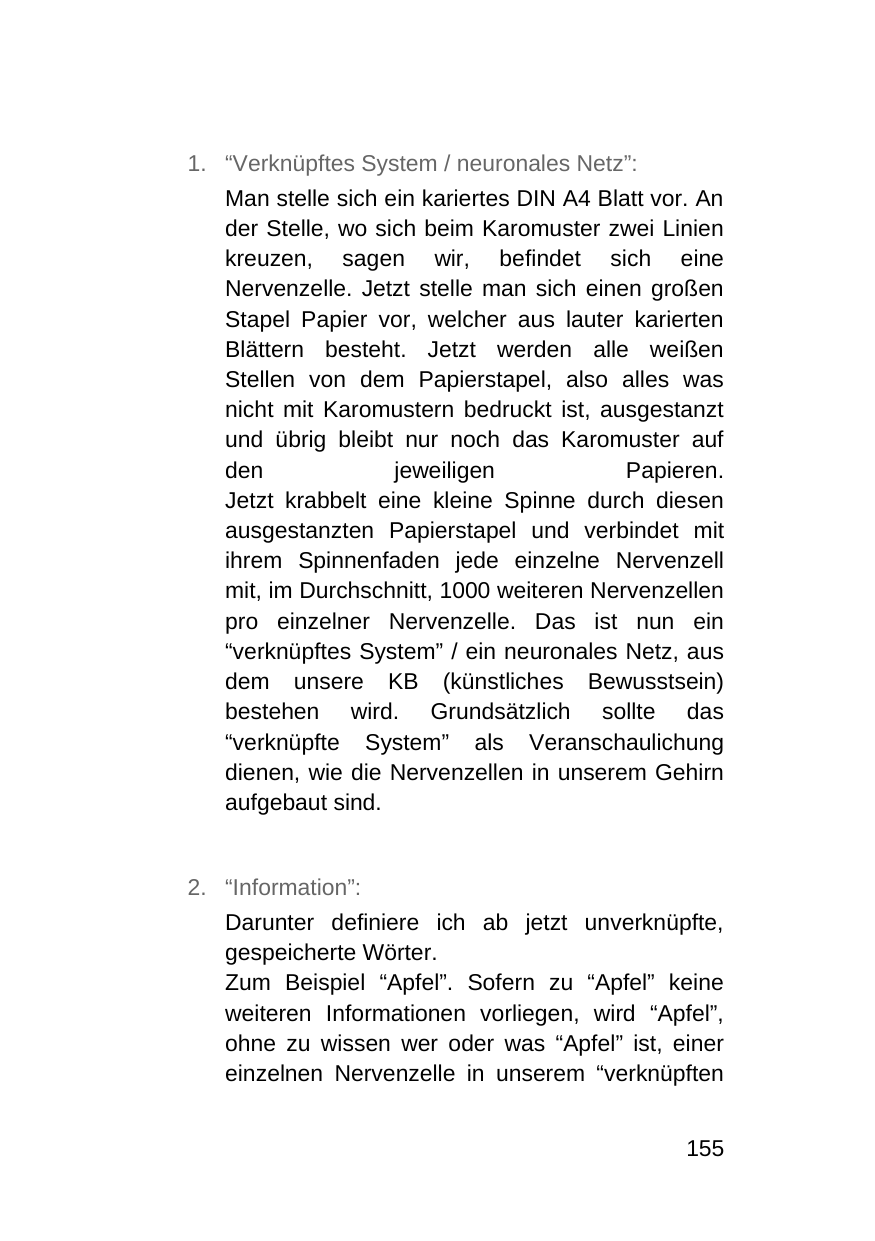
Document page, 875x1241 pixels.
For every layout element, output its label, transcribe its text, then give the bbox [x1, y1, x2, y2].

subtitle “Information”: [187, 874, 724, 901]
text Man stelle sich ein kariertes DIN A4 Blatt vor. An der Stelle, wo sich beim Karomuster zwei Linien kreuzen, sagen wir, befindet sich eine Nervenzelle. Jetzt stelle man sich einen großen Stapel Papier vor, welcher aus lauter karierten Blättern besteht. Jetzt werden alle weißen Stellen von dem Papierstapel, also alles was nicht mit Karomustern bedruckt ist, ausgestanzt und übrig bleibt nur noch das Karomuster auf den jeweiligen Papieren. Jetzt krabbelt eine kleine Spinne durch diesen ausgestanzten Papierstapel und verbindet mit ihrem Spinnenfaden jede einzelne Nervenzell mit, im Durchschnitt, 1000 weiteren Nervenzellen pro einzelner Nervenzelle. Das ist nun ein “verknüpftes System” / ein neuronales Netz, aus dem unsere KB (künstliches Bewusstsein) bestehen wird. Grundsätzlich sollte das “verknüpfte System” als Veranschaulichung dienen, wie die Nervenzellen in unserem Gehirn aufgebaut sind. [225, 185, 724, 815]
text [225, 969, 724, 1086]
subtitle “Verknüpftes System / neuronales Netz”: [187, 150, 724, 176]
text Darunter definiere ich ab jetzt unverknüpfte, gespeicherte Wörter. [225, 909, 724, 966]
